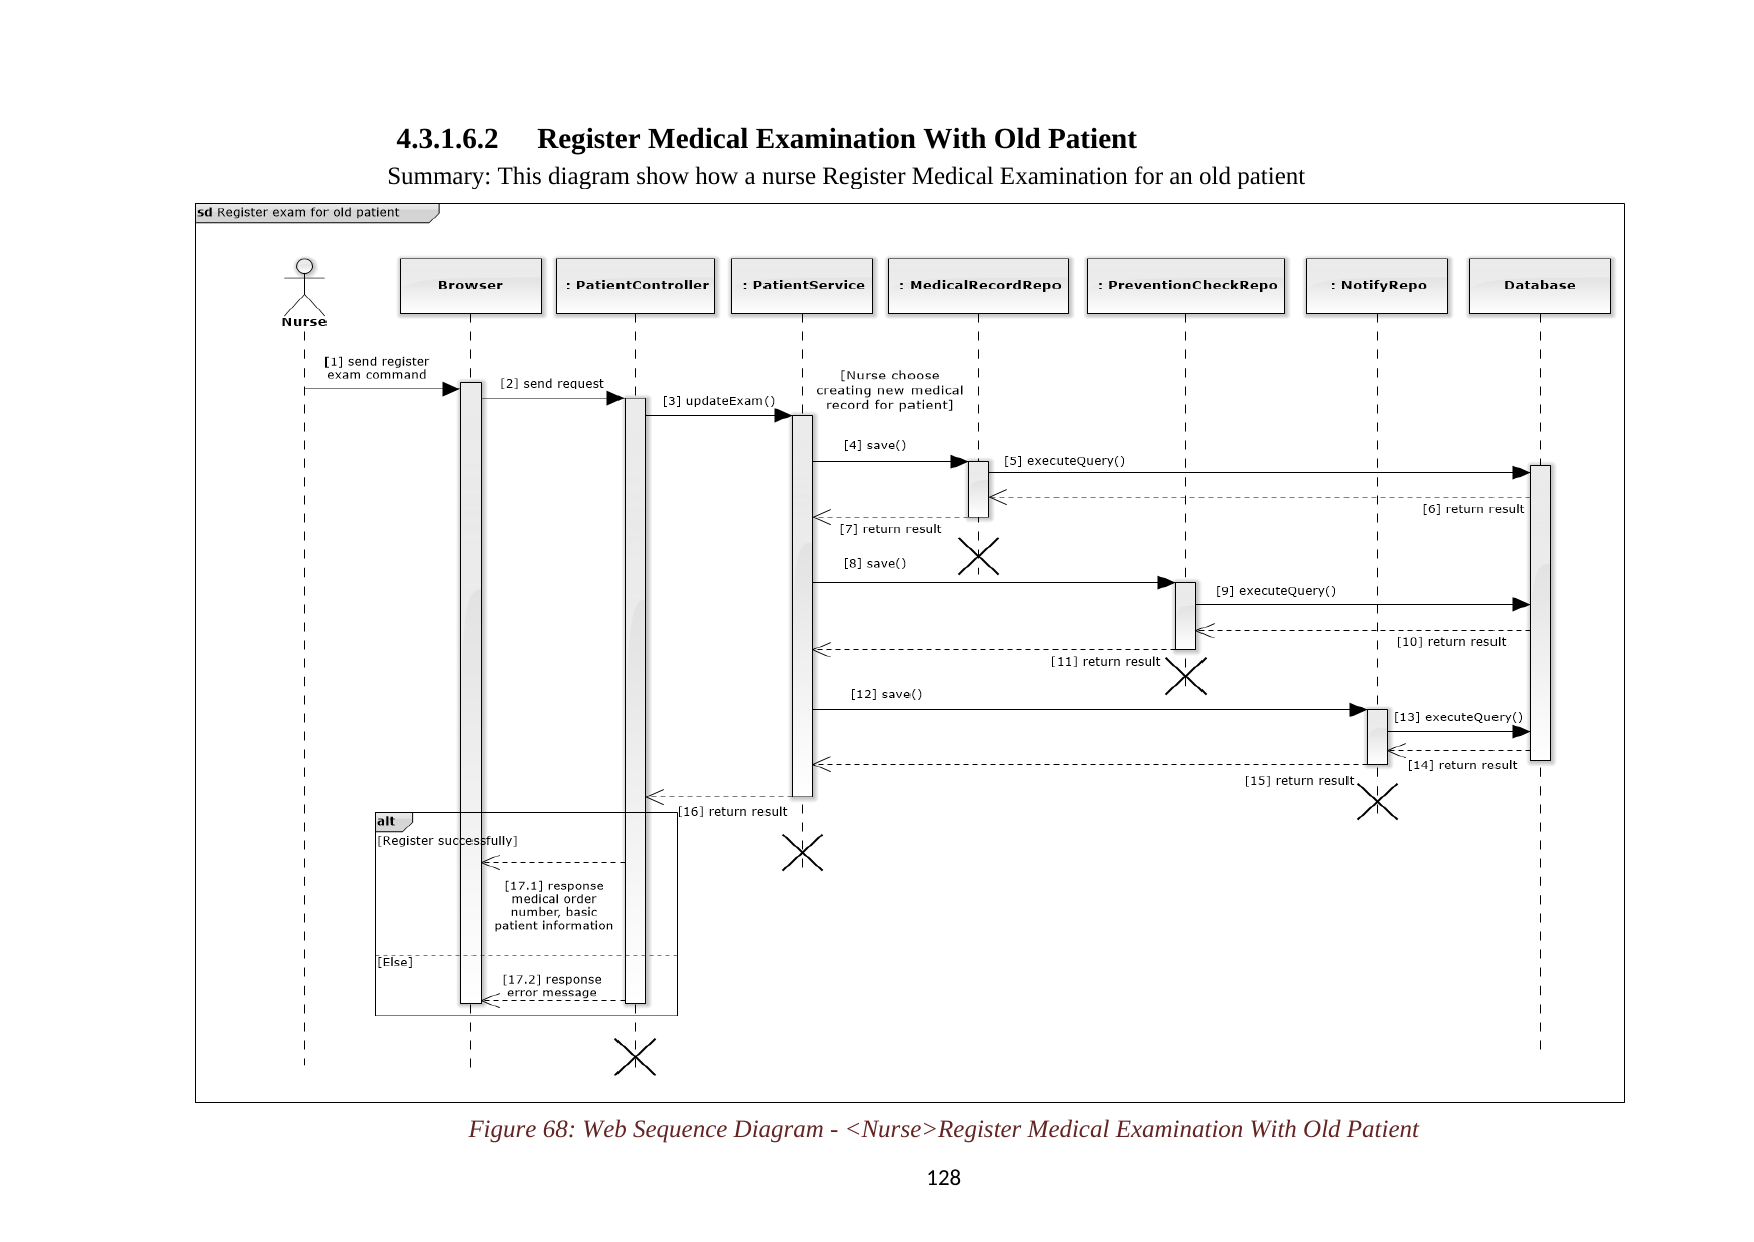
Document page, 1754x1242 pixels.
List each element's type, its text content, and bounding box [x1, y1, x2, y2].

subtitle Register Medical Examination With Old Patient [396, 121, 1725, 154]
text Summary: This diagram show how a nurse Register Medical Examination for an old patient [387, 161, 1725, 189]
text Figure 68: Web Sequence Diagram - <Nurse>Register Medical Examination With Old Patient [162, 1114, 1725, 1143]
picture [180, 189, 1641, 1115]
